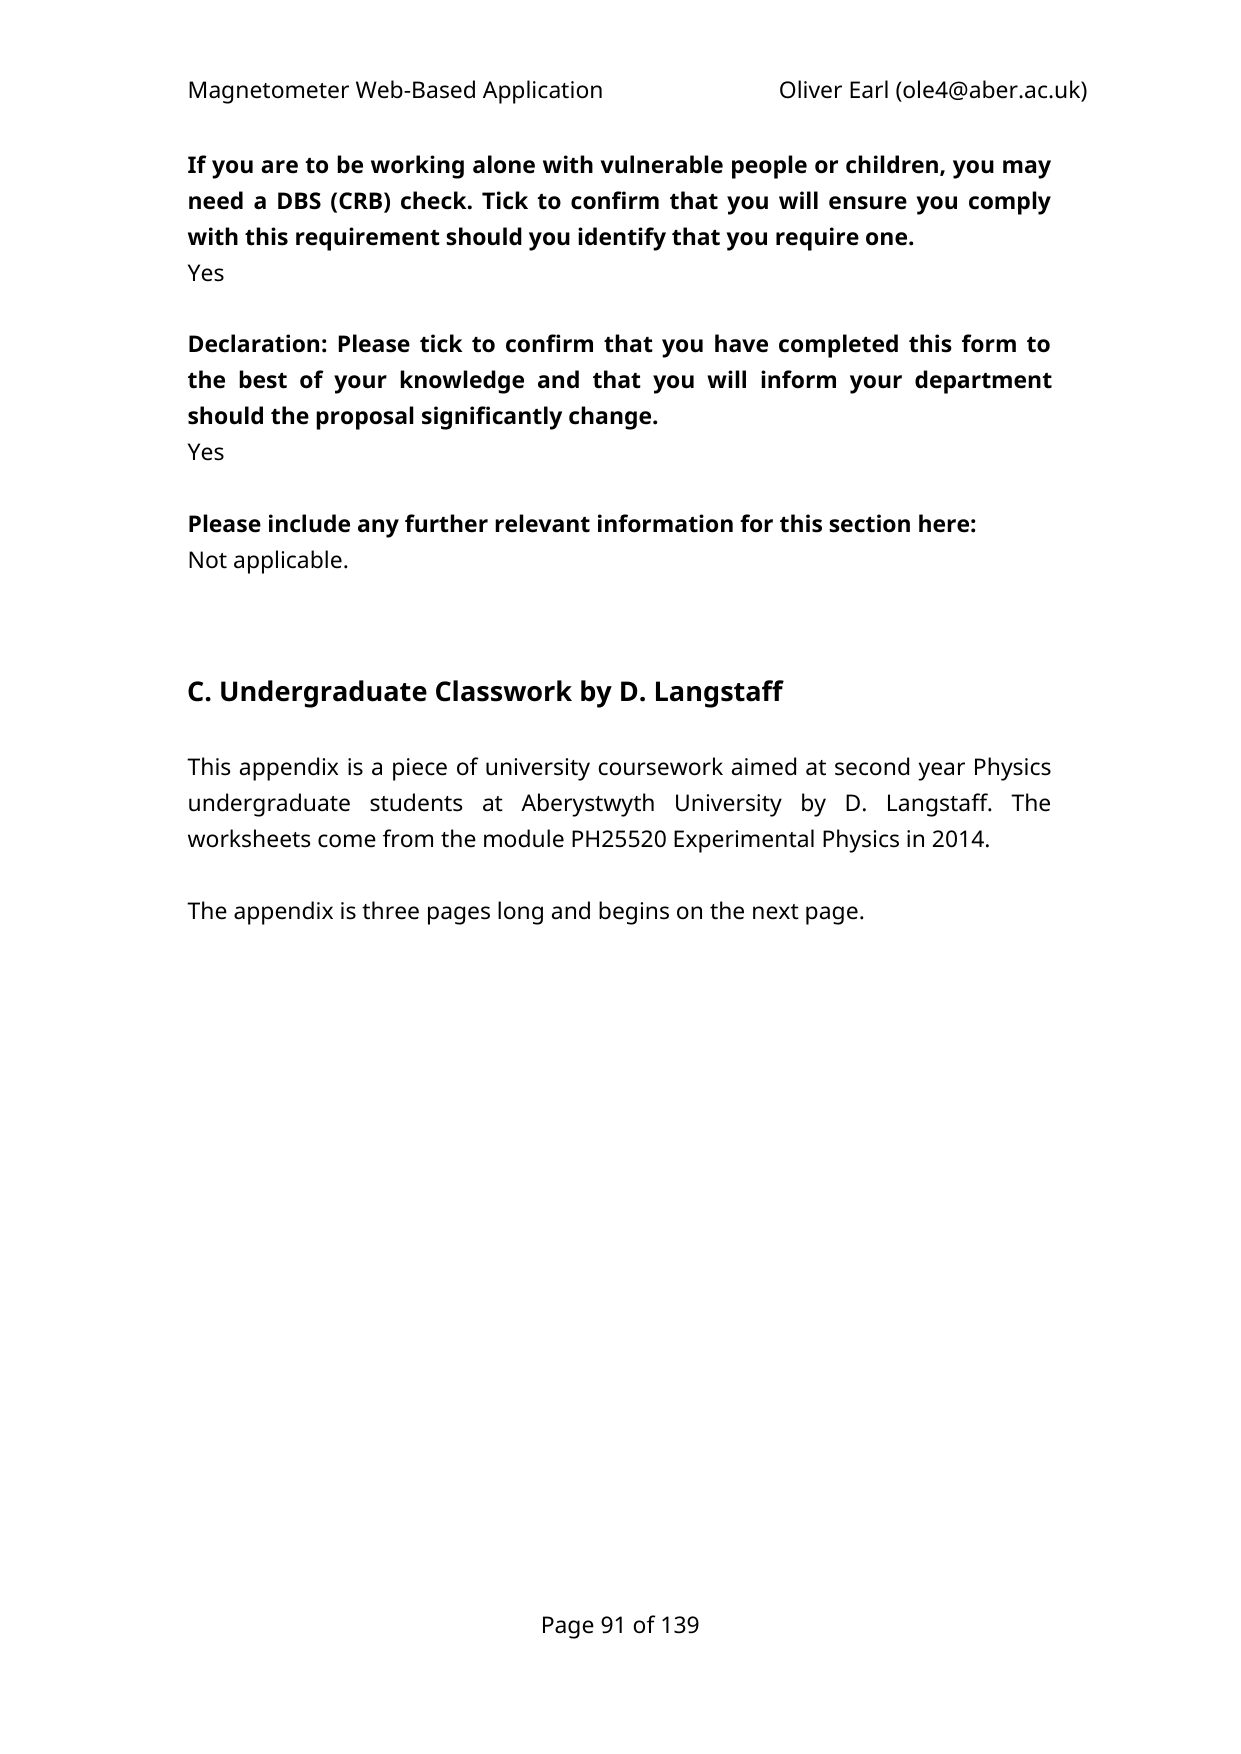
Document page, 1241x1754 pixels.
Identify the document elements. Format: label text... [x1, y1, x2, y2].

text Not applicable. [187, 544, 1053, 575]
text Undergraduate Classwork by D. Langstaff [187, 673, 1053, 709]
text If you are to be working alone with vulnerable people or children, you may need a DBS (CRB) check. Tick to confirm that you will ensure you comply with this requirement should you identify that you require one. [187, 149, 1053, 252]
text Yes [187, 436, 1053, 467]
text Please include any further relevant information for this section here: [187, 508, 1053, 539]
text Yes [187, 257, 1053, 288]
text Declaration: Please tick to confirm that you have completed this form to the best of your knowledge and that you will inform your department should the proposal significantly change. [187, 328, 1053, 432]
text This appendix is a piece of university coursework aimed at second year Physics undergraduate students at Aberystwyth University by D. Langstaff. The worksheets come from the module PH25520 Experimental Physics in 2014. [187, 751, 1053, 854]
text The appendix is three pages long and begins on the next page. [187, 895, 1053, 926]
